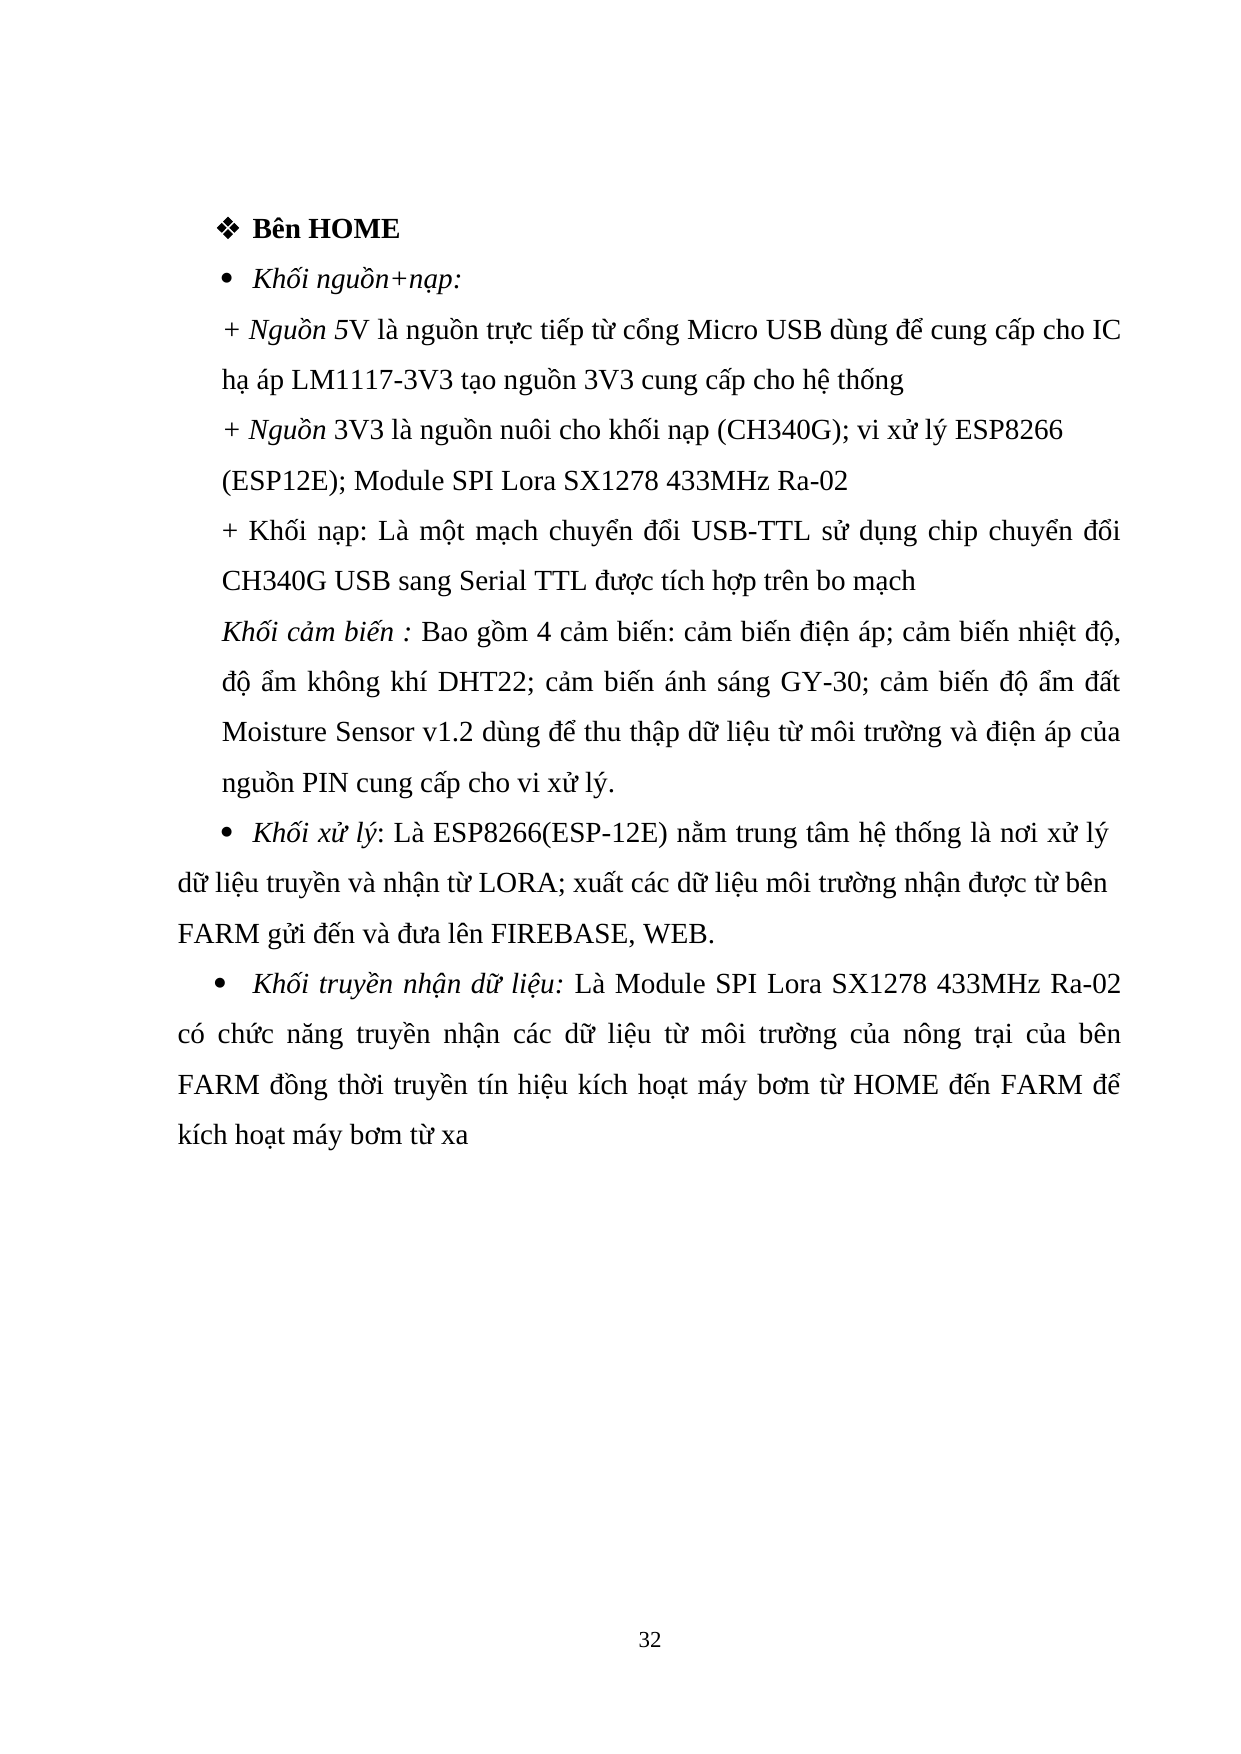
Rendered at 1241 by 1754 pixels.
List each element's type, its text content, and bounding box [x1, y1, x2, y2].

list Bên HOME [215, 211, 1122, 245]
text + Khối nạp: Là một mạch chuyển đổi USB-TTL sử dụng chip chuyển đổi CH340G USB sang Serial TTL được tích hợp trên bo mạch [222, 513, 1122, 597]
list Khối xử lý: Là ESP8266(ESP-12E) nằm trung tâm hệ thống là nơi xử lý dữ liệu truyền và nhận từ LORA; xuất các dữ liệu môi trường nhận được từ bên FARM gửi đến và đưa lên FIREBASE, WEB. [177, 815, 1109, 949]
text + Nguồn 3V3 là nguồn nuôi cho khối nạp (CH340G); vi xử lý ESP8266 (ESP12E); Module SPI Lora SX1278 433MHz Ra-02 [222, 412, 1122, 496]
list Khối nguồn+nạp: [177, 261, 1122, 295]
list Khối truyền nhận dữ liệu: Là Module SPI Lora SX1278 433MHz Ra-02 có chức năng truyền nhận các dữ liệu từ môi trường của nông trại của bên FARM đồng thời truyền tín hiệu kích hoạt máy bơm từ HOME đến FARM để kích hoạt máy bơm từ xa [177, 966, 1122, 1151]
text + Nguồn 5V là nguồn trực tiếp từ cổng Micro USB dùng để cung cấp cho IC hạ áp LM1117-3V3 tạo nguồn 3V3 cung cấp cho hệ thống [222, 312, 1122, 396]
text Khối cảm biến : Bao gồm 4 cảm biến: cảm biến điện áp; cảm biến nhiệt độ, độ ẩm không khí DHT22; cảm biến ánh sáng GY-30; cảm biến độ ẩm đất Moisture Sensor v1.2 dùng để thu thập dữ liệu từ môi trường và điện áp của nguồn PIN cung cấp cho vi xử lý. [222, 614, 1122, 798]
